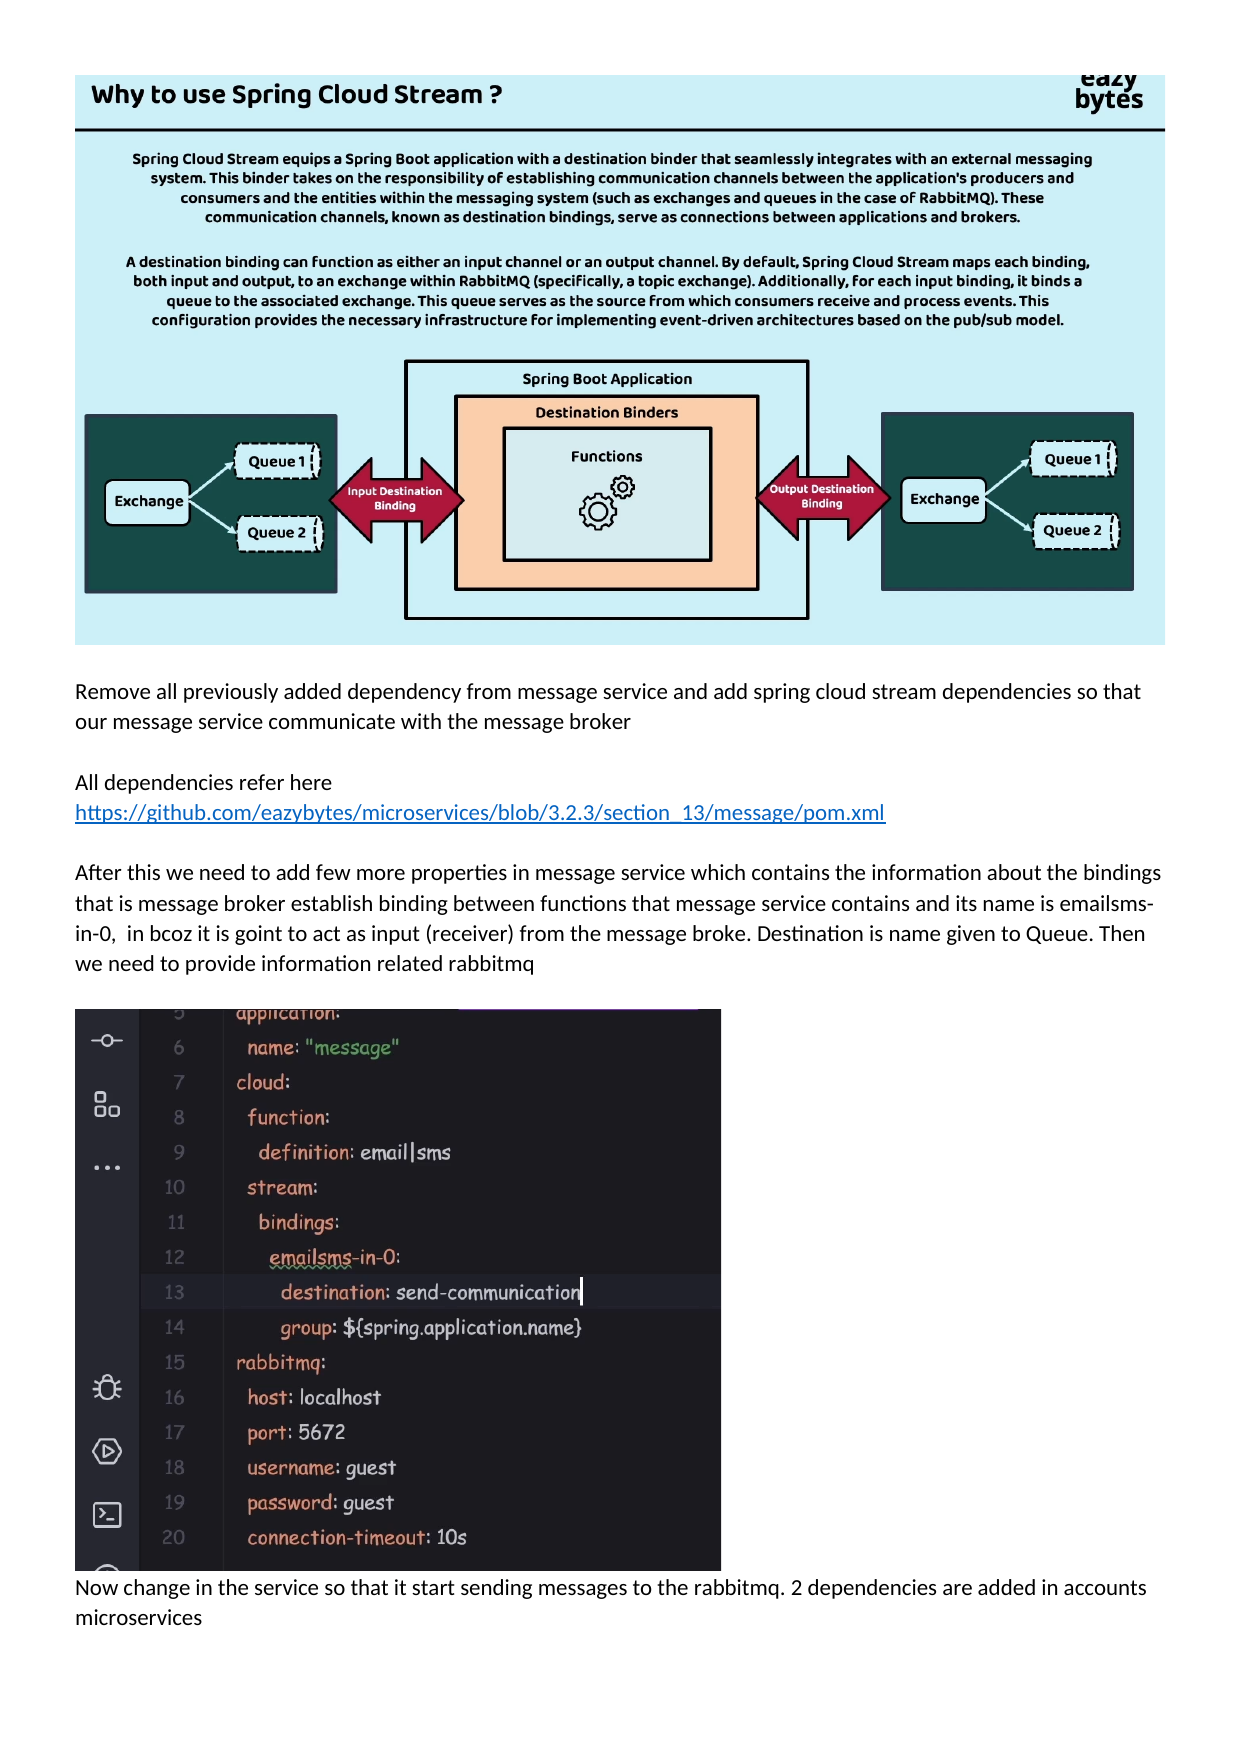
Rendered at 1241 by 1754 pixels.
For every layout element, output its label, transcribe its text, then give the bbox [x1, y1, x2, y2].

text Remove all previously added dependency from message service and add spring cloud stream dependencies so that our message service communicate with the message broker [75, 677, 1165, 735]
text Now change in the service so that it start sending messages to the rabbitmq. 2 dependencies are added in accounts microservices [75, 1573, 1165, 1631]
picture [75, 75, 1166, 645]
text After this we need to add few more properties in message service which contains the information about the bindings that is message broker establish binding between functions that message service contains and its name is emailsms-in-0, in bcoz it is goint to act as input (receiver) from the message broke. Destination is name given to Queue. Then we need to provide information related rabbitmq [75, 858, 1165, 977]
text https://github.com/eazybytes/microservices/blob/3.2.3/section_13/message/pom.xml [75, 798, 1165, 826]
text All dependencies refer here [75, 768, 1165, 796]
picture [75, 1009, 722, 1571]
